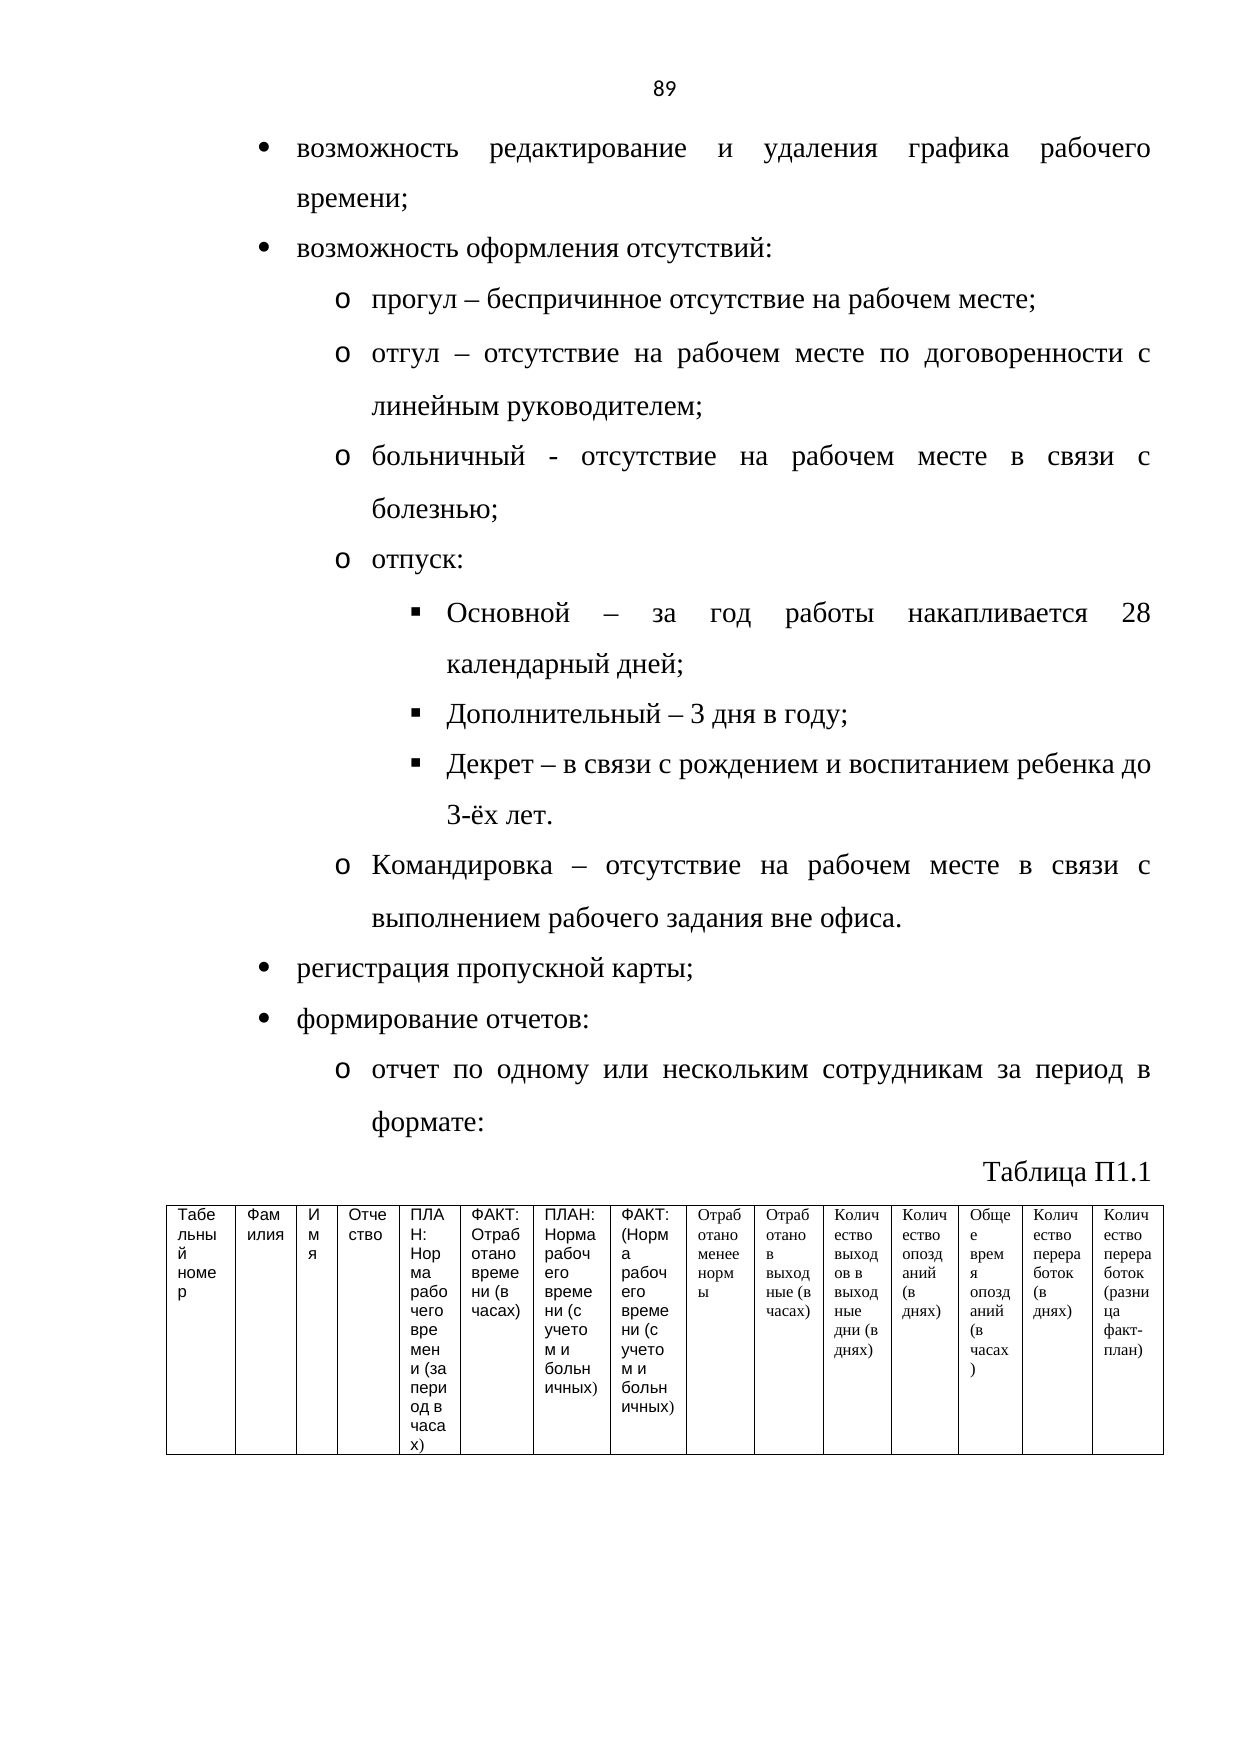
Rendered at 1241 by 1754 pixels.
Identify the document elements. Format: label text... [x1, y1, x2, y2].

table_header Отчество [338, 1206, 399, 1454]
list Декрет – в связи с рождением и воспитанием ребенка до 3-ёх лет. [409, 746, 1152, 830]
list отпуск: [334, 541, 1152, 577]
table_header Табельный номер [167, 1206, 235, 1454]
list отгул – отсутствие на рабочем месте по договоренности с линейным руководителем; [334, 335, 1152, 421]
list больничный - отсутствие на рабочем месте в связи с болезнью; [334, 438, 1152, 524]
table_header Отработано менее нормы [687, 1206, 754, 1454]
table_header ПЛАН: Норма рабочего времени (с учетом и больничных) [534, 1206, 610, 1454]
table_header Количество переработок (в днях) [1023, 1206, 1092, 1454]
table_header Фамилия [236, 1206, 296, 1454]
list отчет по одному или нескольким сотрудникам за период в формате: [334, 1051, 1152, 1137]
list Командировка – отсутствие на рабочем месте в связи с выполнением рабочего задания вне офиса. [334, 847, 1152, 933]
table_header ФАКТ: (Норма рабочего времени (с учетом и больничных) [611, 1206, 686, 1454]
table_header Имя [297, 1206, 337, 1454]
list возможность оформления отсутствий: [259, 231, 1152, 264]
list Дополнительный – 3 дня в году; [409, 696, 1152, 730]
table_header Количество выходов в выходные дни (в днях) [824, 1206, 891, 1454]
table_header ФАКТ: Отработано времени (в часах) [461, 1206, 533, 1454]
list формирование отчетов: [259, 1001, 1152, 1034]
list Основной – за год работы накапливается 28 календарный дней; [409, 595, 1152, 679]
table_header Количество переработок (разница факт-план) [1093, 1206, 1163, 1454]
table_header Отработано в выходные (в часах) [755, 1206, 823, 1454]
text Таблица П1.1 [334, 1154, 1152, 1188]
table_header ПЛАН: Норма рабочего времени (за период в часах) [400, 1206, 460, 1454]
table_header Количество опозданий (в днях) [892, 1206, 958, 1454]
table_header Общее время опозданий (в часах) [959, 1206, 1022, 1454]
list возможность редактирование и удаления графика рабочего времени; [259, 130, 1152, 214]
list прогул – беспричинное отсутствие на рабочем месте; [334, 281, 1152, 317]
list регистрация пропускной карты; [259, 950, 1152, 984]
